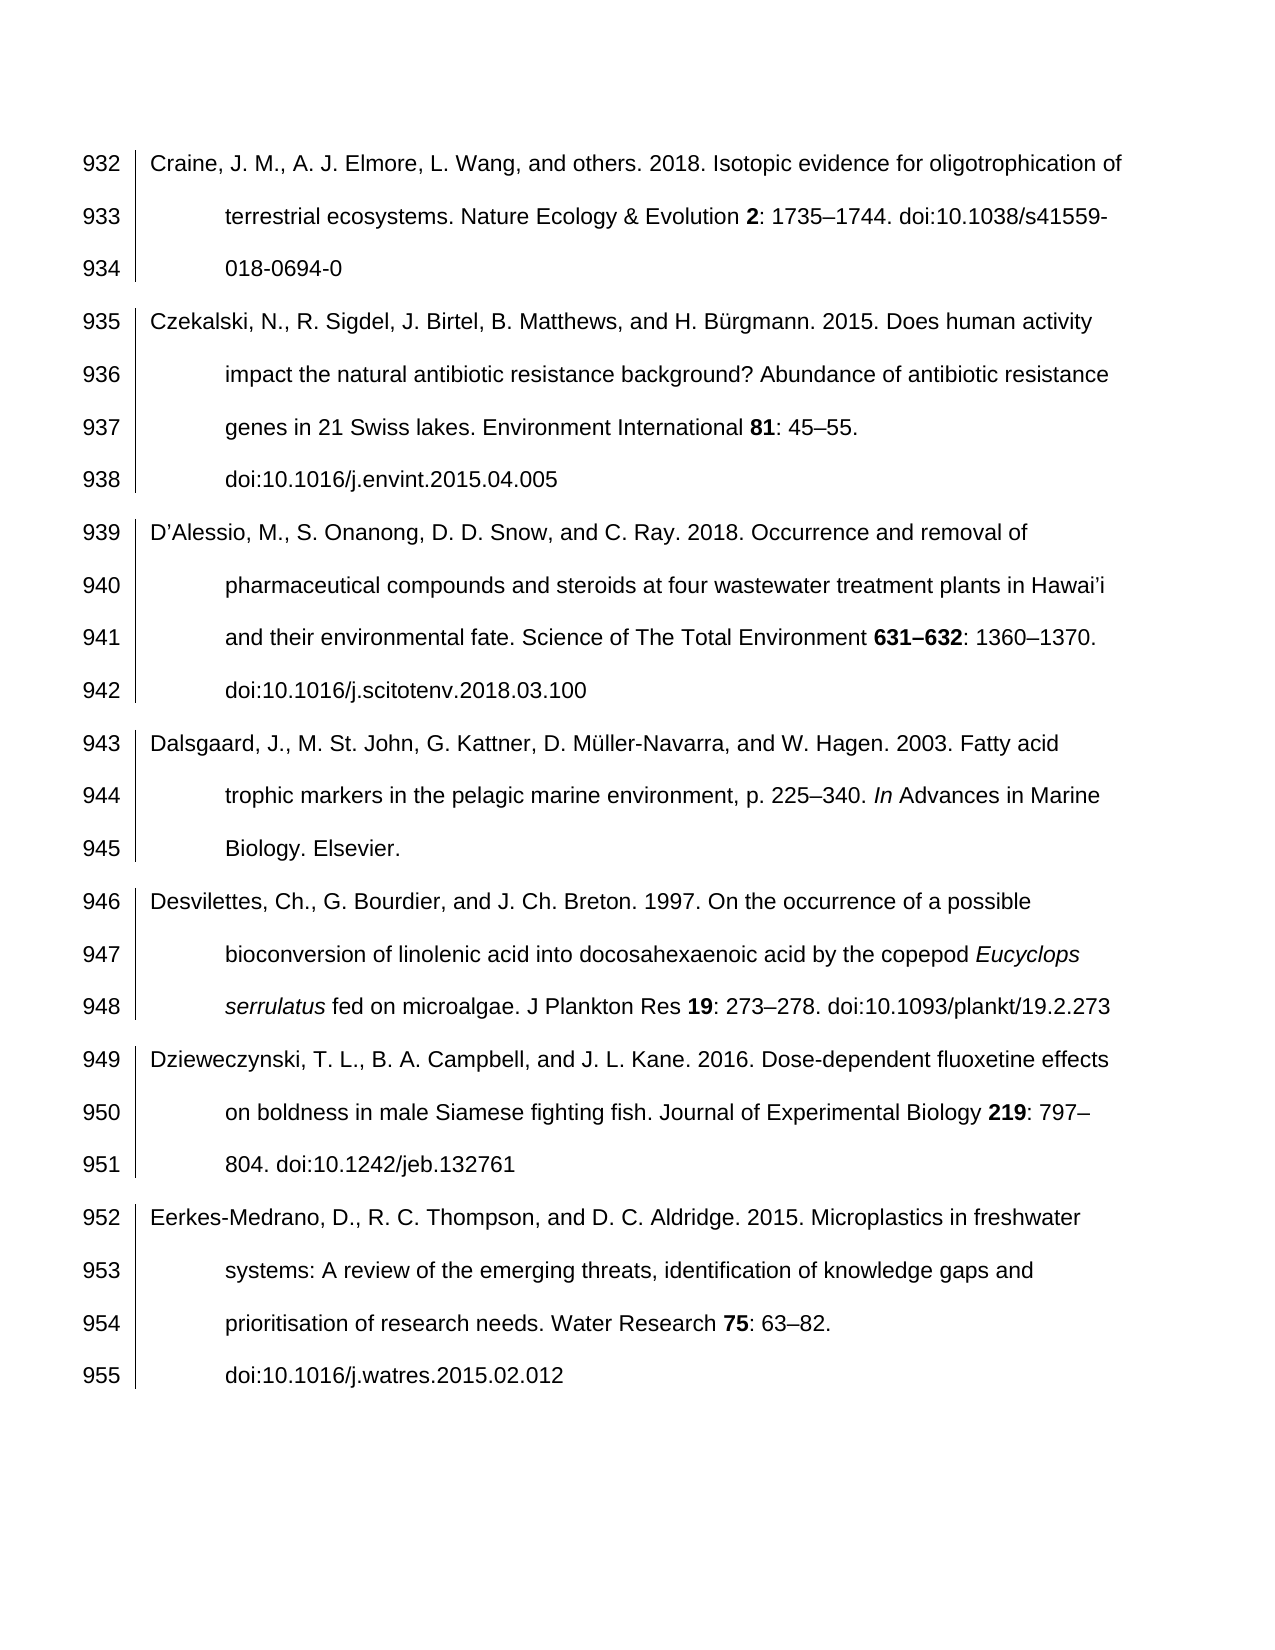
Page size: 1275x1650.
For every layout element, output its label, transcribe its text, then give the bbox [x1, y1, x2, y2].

text Czekalski, N., R. Sigdel, J. Birtel, B. Matthews, and H. Bürgmann. 2015. Does human activity impact the natural antibiotic resistance background? Abundance of antibiotic resistance genes in 21 Swiss lakes. Environment International 81: 45–55. doi:10.1016/j.envint.2015.04.005 [150, 308, 1125, 493]
text Craine, J. M., A. J. Elmore, L. Wang, and others. 2018. Isotopic evidence for oligotrophication of terrestrial ecosystems. Nature Ecology & Evolution 2: 1735–1744. doi:10.1038/s41559-018-0694-0 [150, 150, 1125, 282]
text Dzieweczynski, T. L., B. A. Campbell, and J. L. Kane. 2016. Dose-dependent fluoxetine effects on boldness in male Siamese fighting fish. Journal of Experimental Biology 219: 797–804. doi:10.1242/jeb.132761 [150, 1046, 1125, 1178]
text Eerkes-Medrano, D., R. C. Thompson, and D. C. Aldridge. 2015. Microplastics in freshwater systems: A review of the emerging threats, identification of knowledge gaps and prioritisation of research needs. Water Research 75: 63–82. doi:10.1016/j.watres.2015.02.012 [150, 1204, 1125, 1389]
text D’Alessio, M., S. Onanong, D. D. Snow, and C. Ray. 2018. Occurrence and removal of pharmaceutical compounds and steroids at four wastewater treatment plants in Hawai’i and their environmental fate. Science of The Total Environment 631–632: 1360–1370. doi:10.1016/j.scitotenv.2018.03.100 [150, 519, 1125, 703]
text Dalsgaard, J., M. St. John, G. Kattner, D. Müller-Navarra, and W. Hagen. 2003. Fatty acid trophic markers in the pelagic marine environment, p. 225–340. In Advances in Marine Biology. Elsevier. [150, 730, 1125, 862]
text Desvilettes, Ch., G. Bourdier, and J. Ch. Breton. 1997. On the occurrence of a possible bioconversion of linolenic acid into docosahexaenoic acid by the copepod Eucyclops serrulatus fed on microalgae. J Plankton Res 19: 273–278. doi:10.1093/plankt/19.2.273 [150, 888, 1125, 1020]
